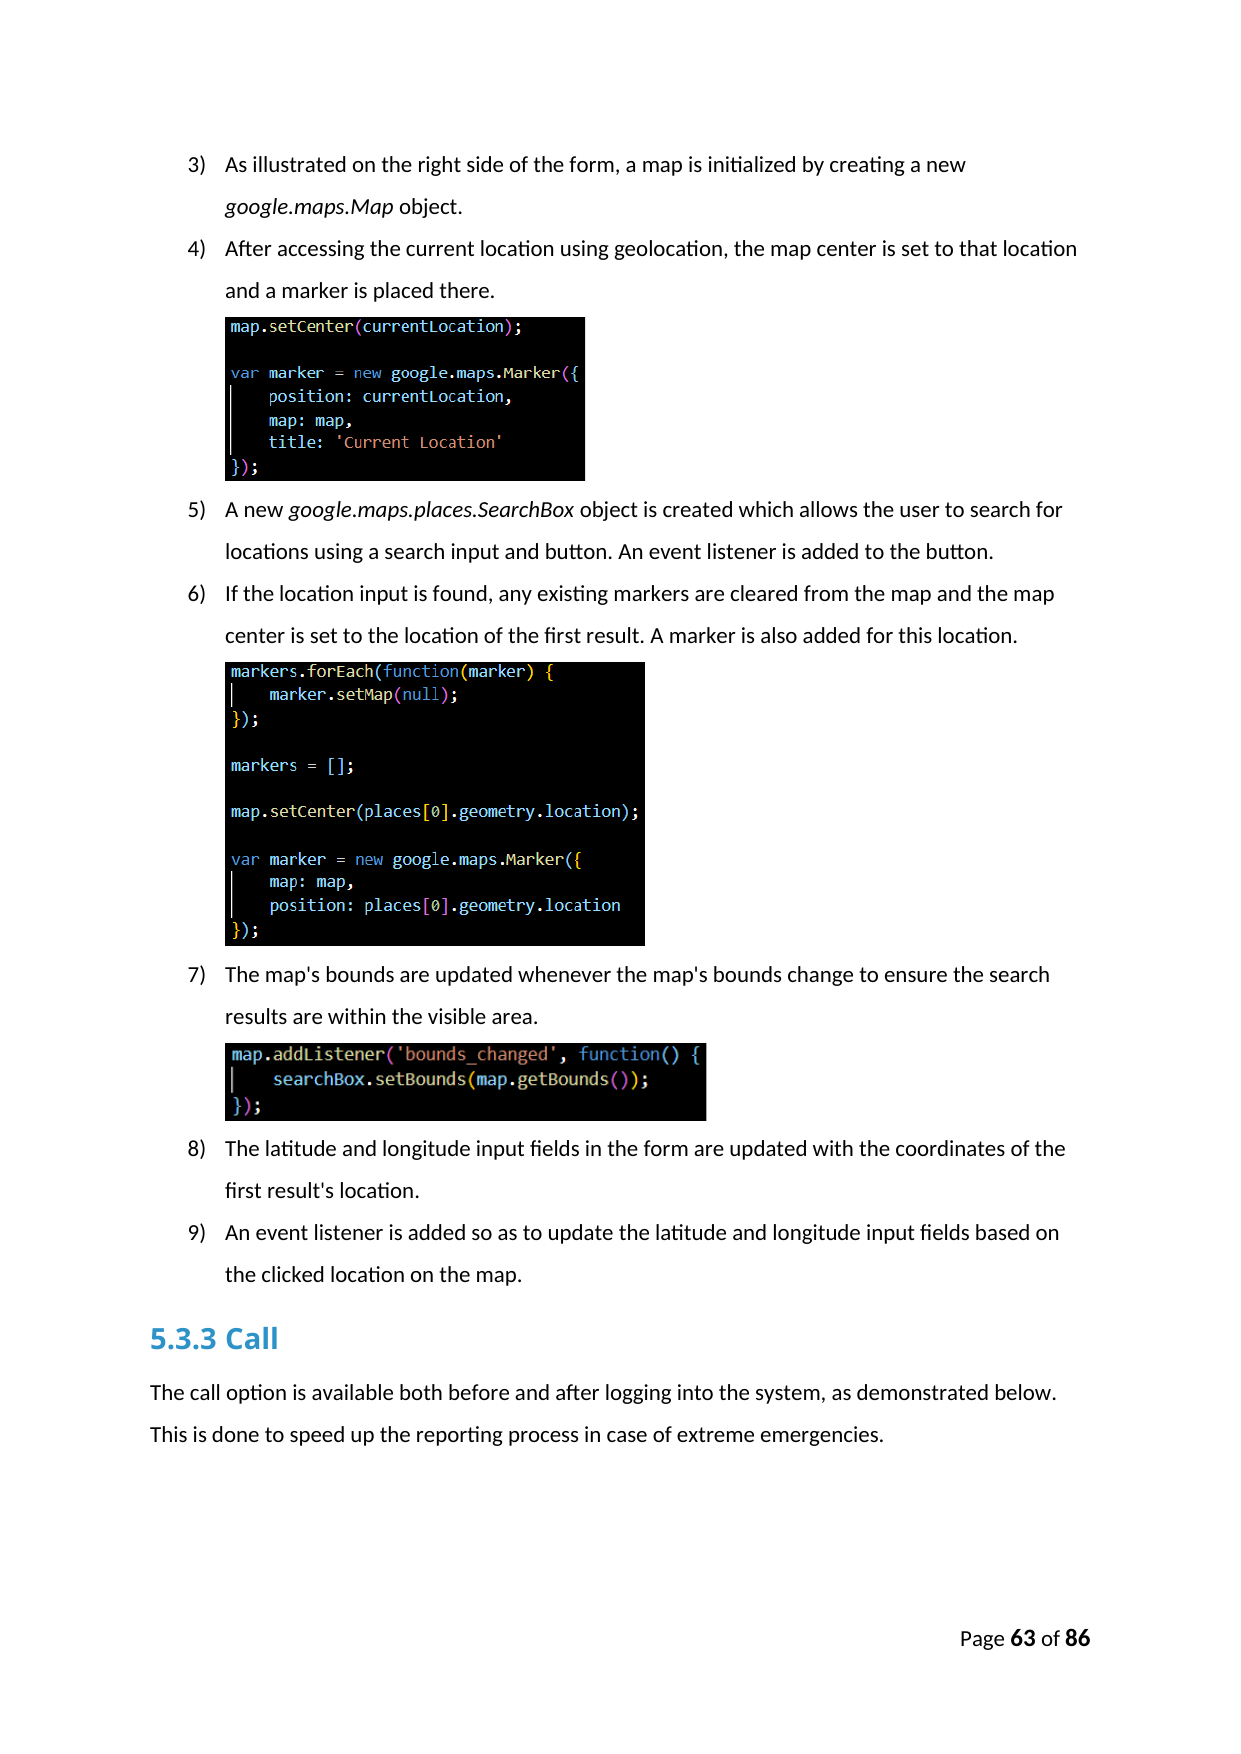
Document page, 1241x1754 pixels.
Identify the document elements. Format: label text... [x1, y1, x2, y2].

list The map's bounds are updated whenever the map's bounds change to ensure the search results are within the visible area. [187, 960, 1090, 1030]
list After accessing the current location using geolocation, the map center is set to that location and a marker is placed there. [187, 234, 1090, 304]
list The latitude and longitude input fields in the form are updated with the coordinates of the first result's location. [187, 1134, 1090, 1204]
text The call option is available both before and after logging into the system, as demonstrated below. This is done to speed up the reporting process in case of extreme emergencies. [150, 1378, 1090, 1448]
list A new google.maps.places.SearchBox object is created which allows the user to search for locations using a search input and button. An event listener is added to the button. [187, 495, 1090, 565]
picture [225, 662, 645, 946]
picture [225, 1043, 707, 1121]
list If the location input is found, any existing markers are cleared from the map and the map center is set to the location of the first result. A marker is also added for this location. [187, 579, 1090, 649]
list An event listener is added so as to update the latitude and longitude input fields based on the clicked location on the map. [187, 1218, 1090, 1288]
list As illustrated on the right side of the form, a map is initialized by creating a new google.maps.Map object. [187, 150, 1090, 220]
subtitle Call [150, 1319, 1090, 1358]
picture [225, 317, 586, 481]
